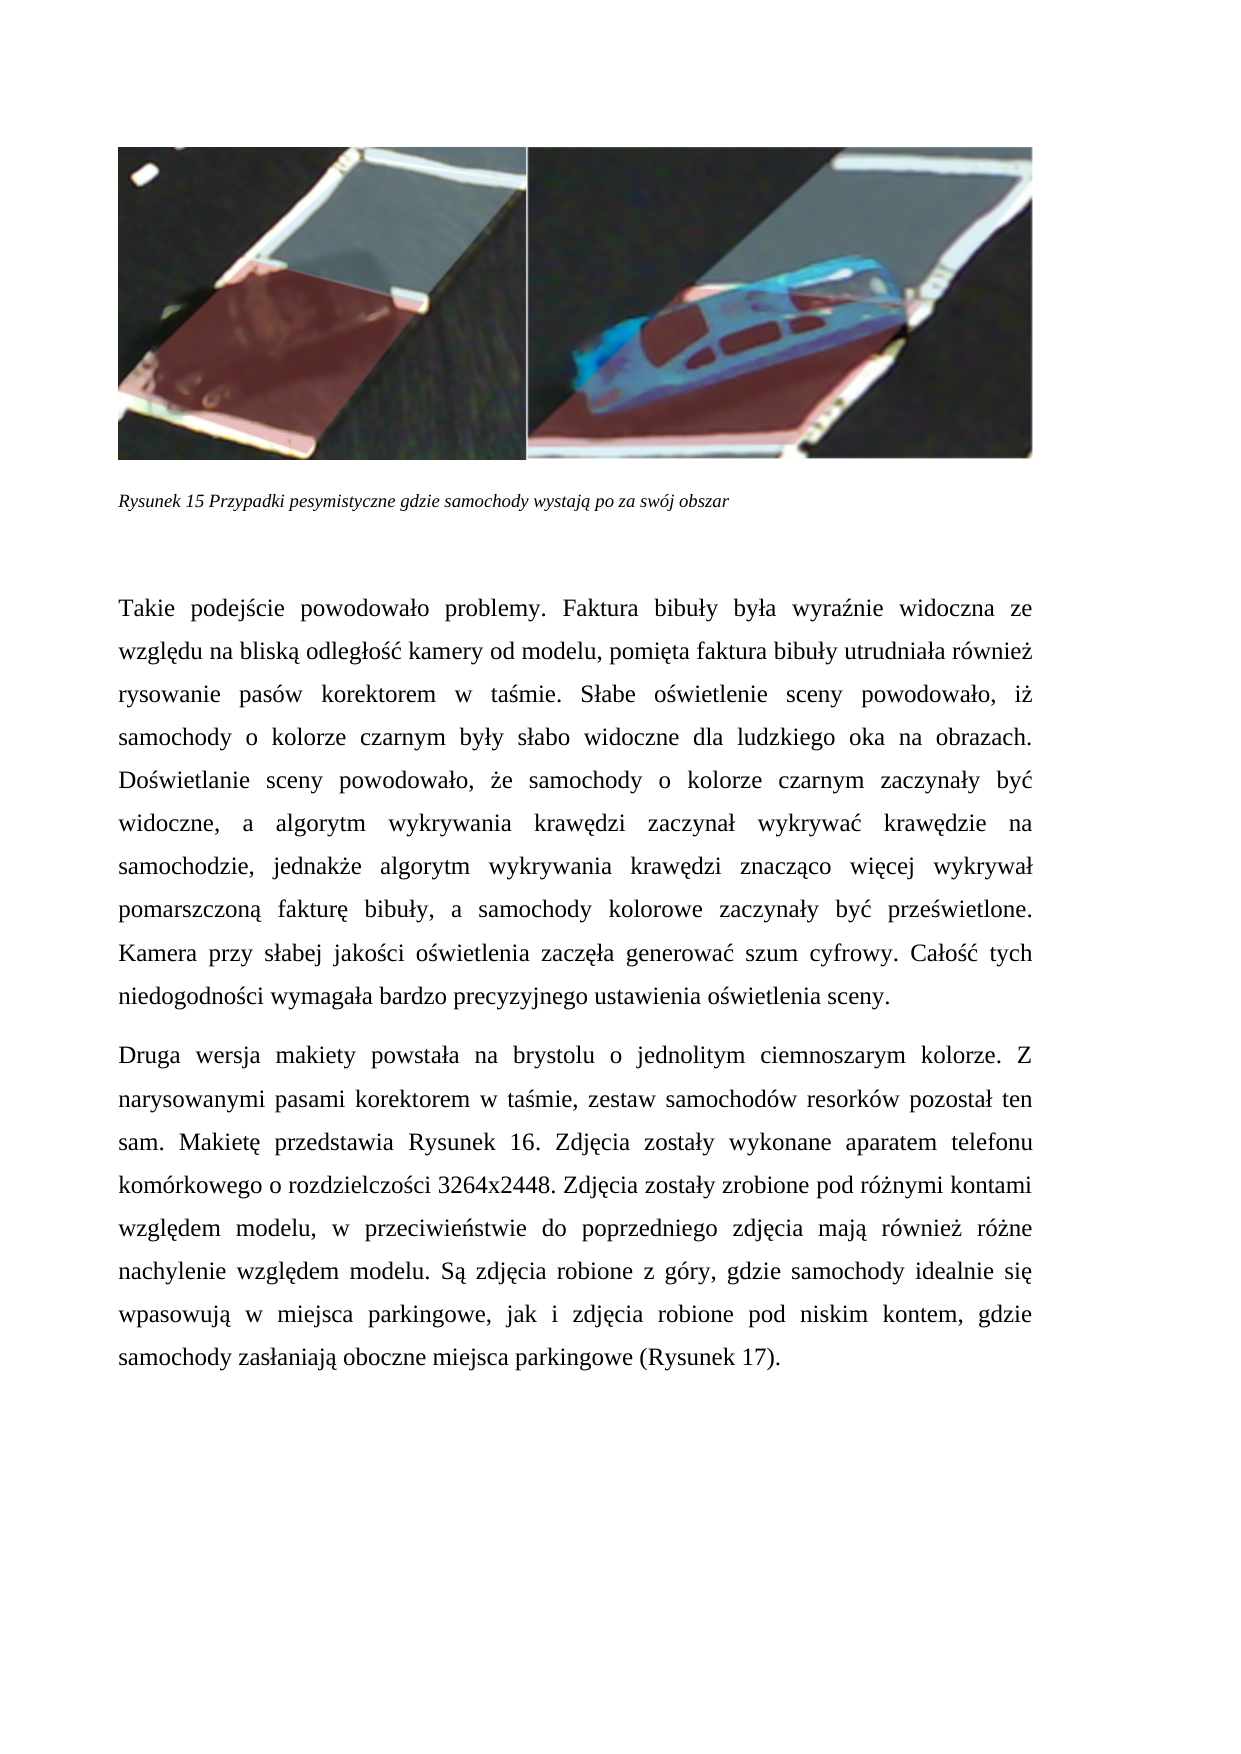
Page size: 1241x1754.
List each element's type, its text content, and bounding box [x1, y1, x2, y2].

text Druga wersja makiety powstała na brystolu o jednolitym ciemnoszarym kolorze. Z narysowanymi pasami korektorem w taśmie, zestaw samochodów resorków pozostał ten sam. Makietę przedstawia Rysunek 16. Zdjęcia zostały wykonane aparatem telefonu komórkowego o rozdzielczości 3264x2448. Zdjęcia zostały zrobione pod różnymi kontami względem modelu, w przeciwieństwie do poprzedniego zdjęcia mają również różne nachylenie względem modelu. Są zdjęcia robione z góry, gdzie samochody idealnie się wpasowują w miejsca parkingowe, jak i zdjęcia robione pod niskim kontem, gdzie samochody zasłaniają oboczne miejsca parkingowe (Rysunek 17). [118, 1041, 1033, 1371]
picture [118, 147, 1034, 460]
text Takie podejście powodowało problemy. Faktura bibuły była wyraźnie widoczna ze względu na bliską odległość kamery od modelu, pomięta faktura bibuły utrudniała również rysowanie pasów korektorem w taśmie. Słabe oświetlenie sceny powodowało, iż samochody o kolorze czarnym były słabo widoczne dla ludzkiego oka na obrazach. Doświetlanie sceny powodowało, że samochody o kolorze czarnym zaczynały być widoczne, a algorytm wykrywania krawędzi zaczynał wykrywać krawędzie na samochodzie, jednakże algorytm wykrywania krawędzi znacząco więcej wykrywał pomarszczoną fakturę bibuły, a samochody kolorowe zaczynały być prześwietlone. Kamera przy słabej jakości oświetlenia zaczęła generować szum cyfrowy. Całość tych niedogodności wymagała bardzo precyzyjnego ustawienia oświetlenia sceny. [118, 593, 1033, 1009]
